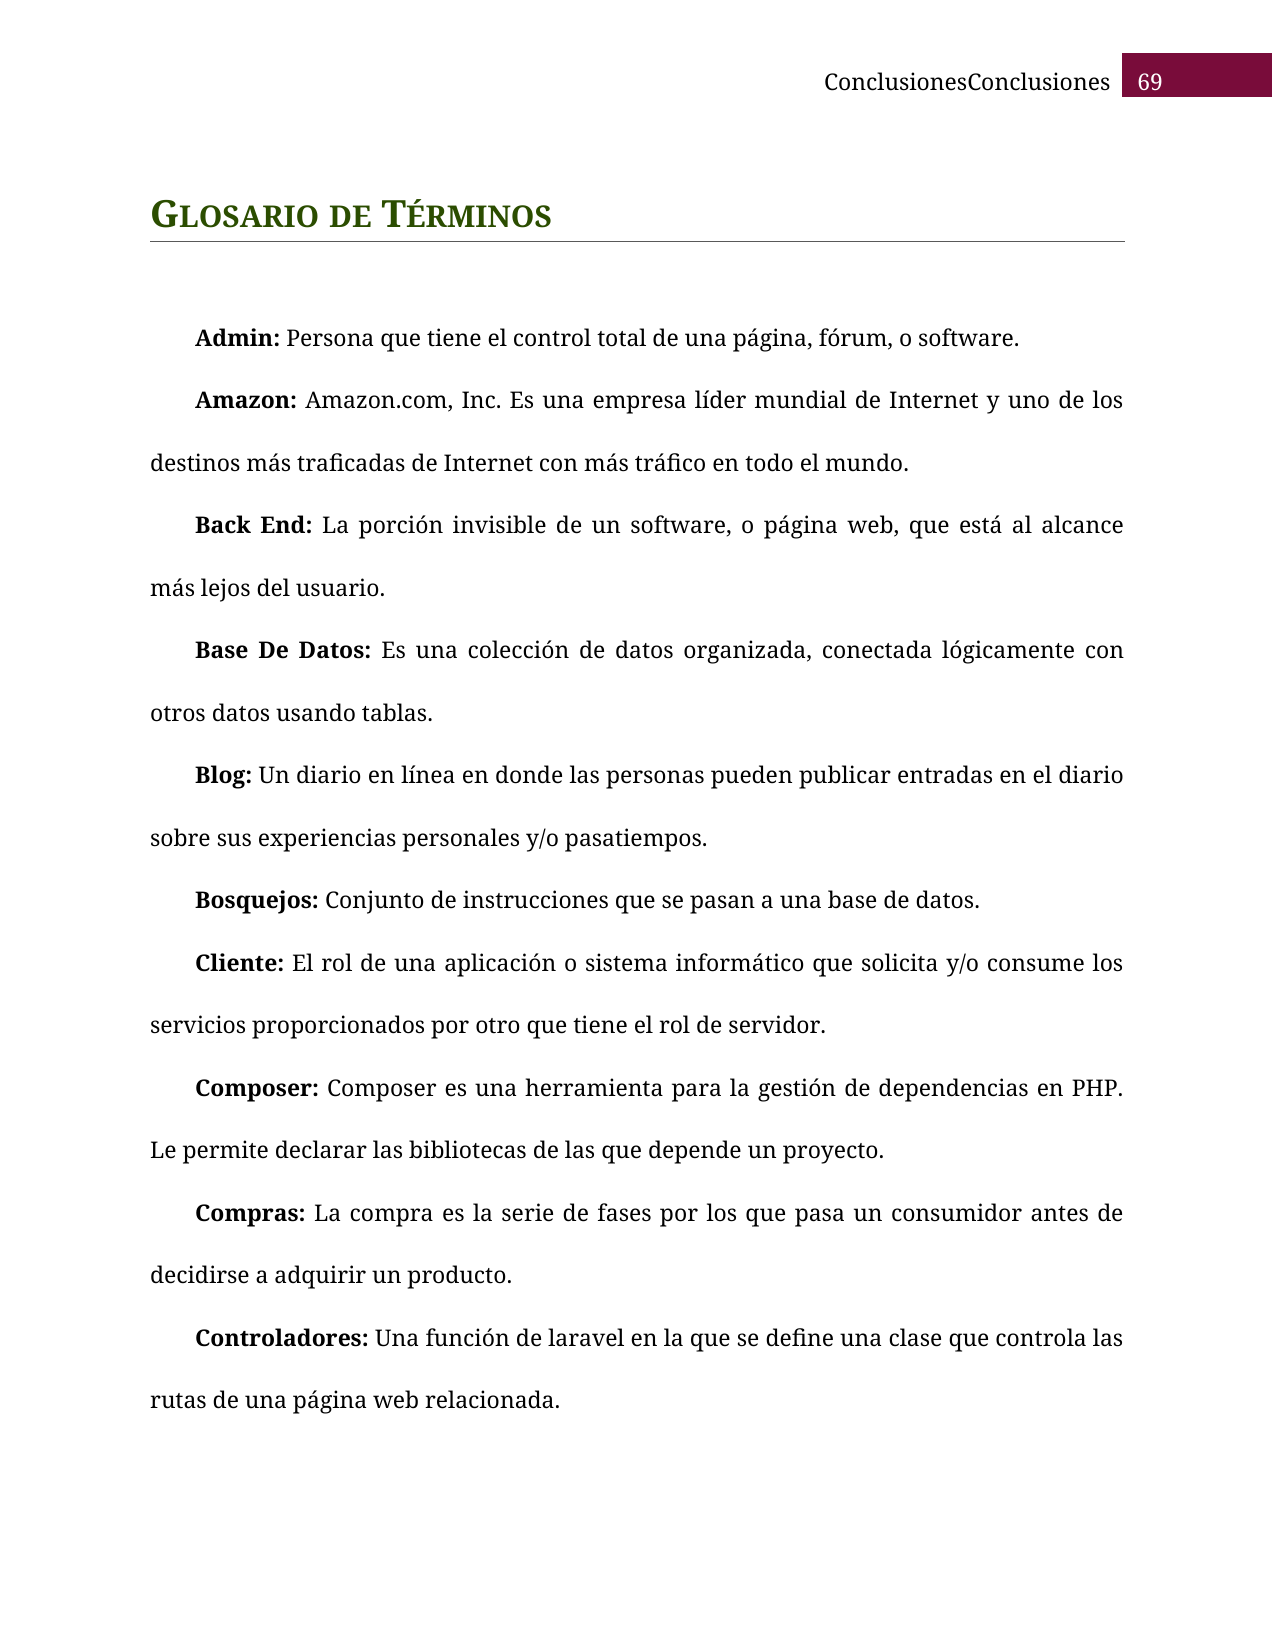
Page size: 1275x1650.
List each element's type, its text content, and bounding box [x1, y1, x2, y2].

text Amazon: Amazon.com, Inc. Es una empresa líder mundial de Internet y uno de los destinos más traficadas de Internet con más tráfico en todo el mundo. [150, 384, 1125, 478]
text Compras: La compra es la serie de fases por los que pasa un consumidor antes de decidirse a adquirir un producto. [150, 1197, 1125, 1291]
text Controladores: Una función de laravel en la que se define una clase que controla las rutas de una página web relacionada. [150, 1322, 1125, 1416]
text Bosquejos: Conjunto de instrucciones que se pasan a una base de datos. [150, 884, 1125, 916]
text Back End: La porción invisible de un software, o página web, que está al alcance más lejos del usuario. [150, 509, 1125, 603]
text Composer: Composer es una herramienta para la gestión de dependencias en PHP. Le permite declarar las bibliotecas de las que depende un proyecto. [150, 1072, 1125, 1166]
text Admin: Persona que tiene el control total de una página, fórum, o software. [150, 322, 1125, 353]
text Base De Datos: Es una colección de datos organizada, conectada lógicamente con otros datos usando tablas. [150, 634, 1125, 728]
subtitle Glosario de Términos [150, 187, 1125, 241]
text Blog: Un diario en línea en donde las personas pueden publicar entradas en el diario sobre sus experiencias personales y/o pasatiempos. [150, 759, 1125, 853]
text Cliente: El rol de una aplicación o sistema informático que solicita y/o consume los servicios proporcionados por otro que tiene el rol de servidor. [150, 947, 1125, 1041]
